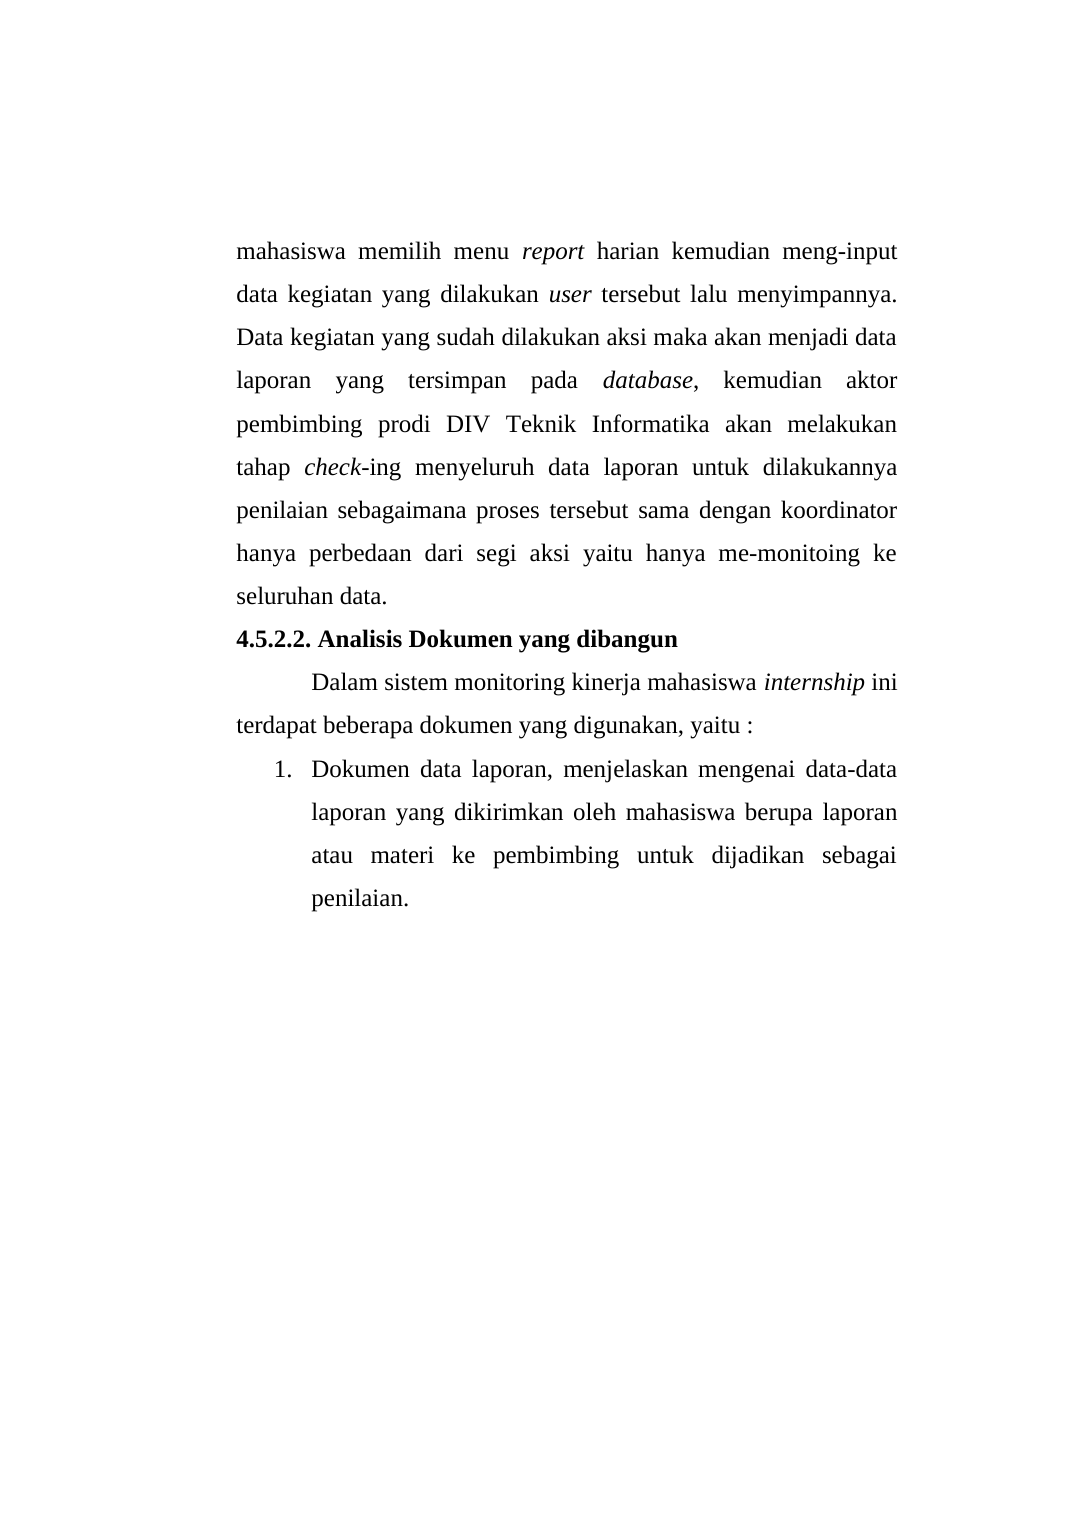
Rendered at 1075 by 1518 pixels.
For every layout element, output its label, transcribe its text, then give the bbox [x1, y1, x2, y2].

list 4.5.2.2. Analisis Dokumen yang dibangun [236, 624, 898, 653]
list Dokumen data laporan, menjelaskan mengenai data-data laporan yang dikirimkan oleh mahasiswa berupa laporan atau materi ke pembimbing untuk dijadikan sebagai penilaian. [274, 754, 898, 912]
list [236, 236, 898, 610]
list Dalam sistem monitoring kinerja mahasiswa internship ini terdapat beberapa dokumen yang digunakan, yaitu : [236, 667, 898, 739]
